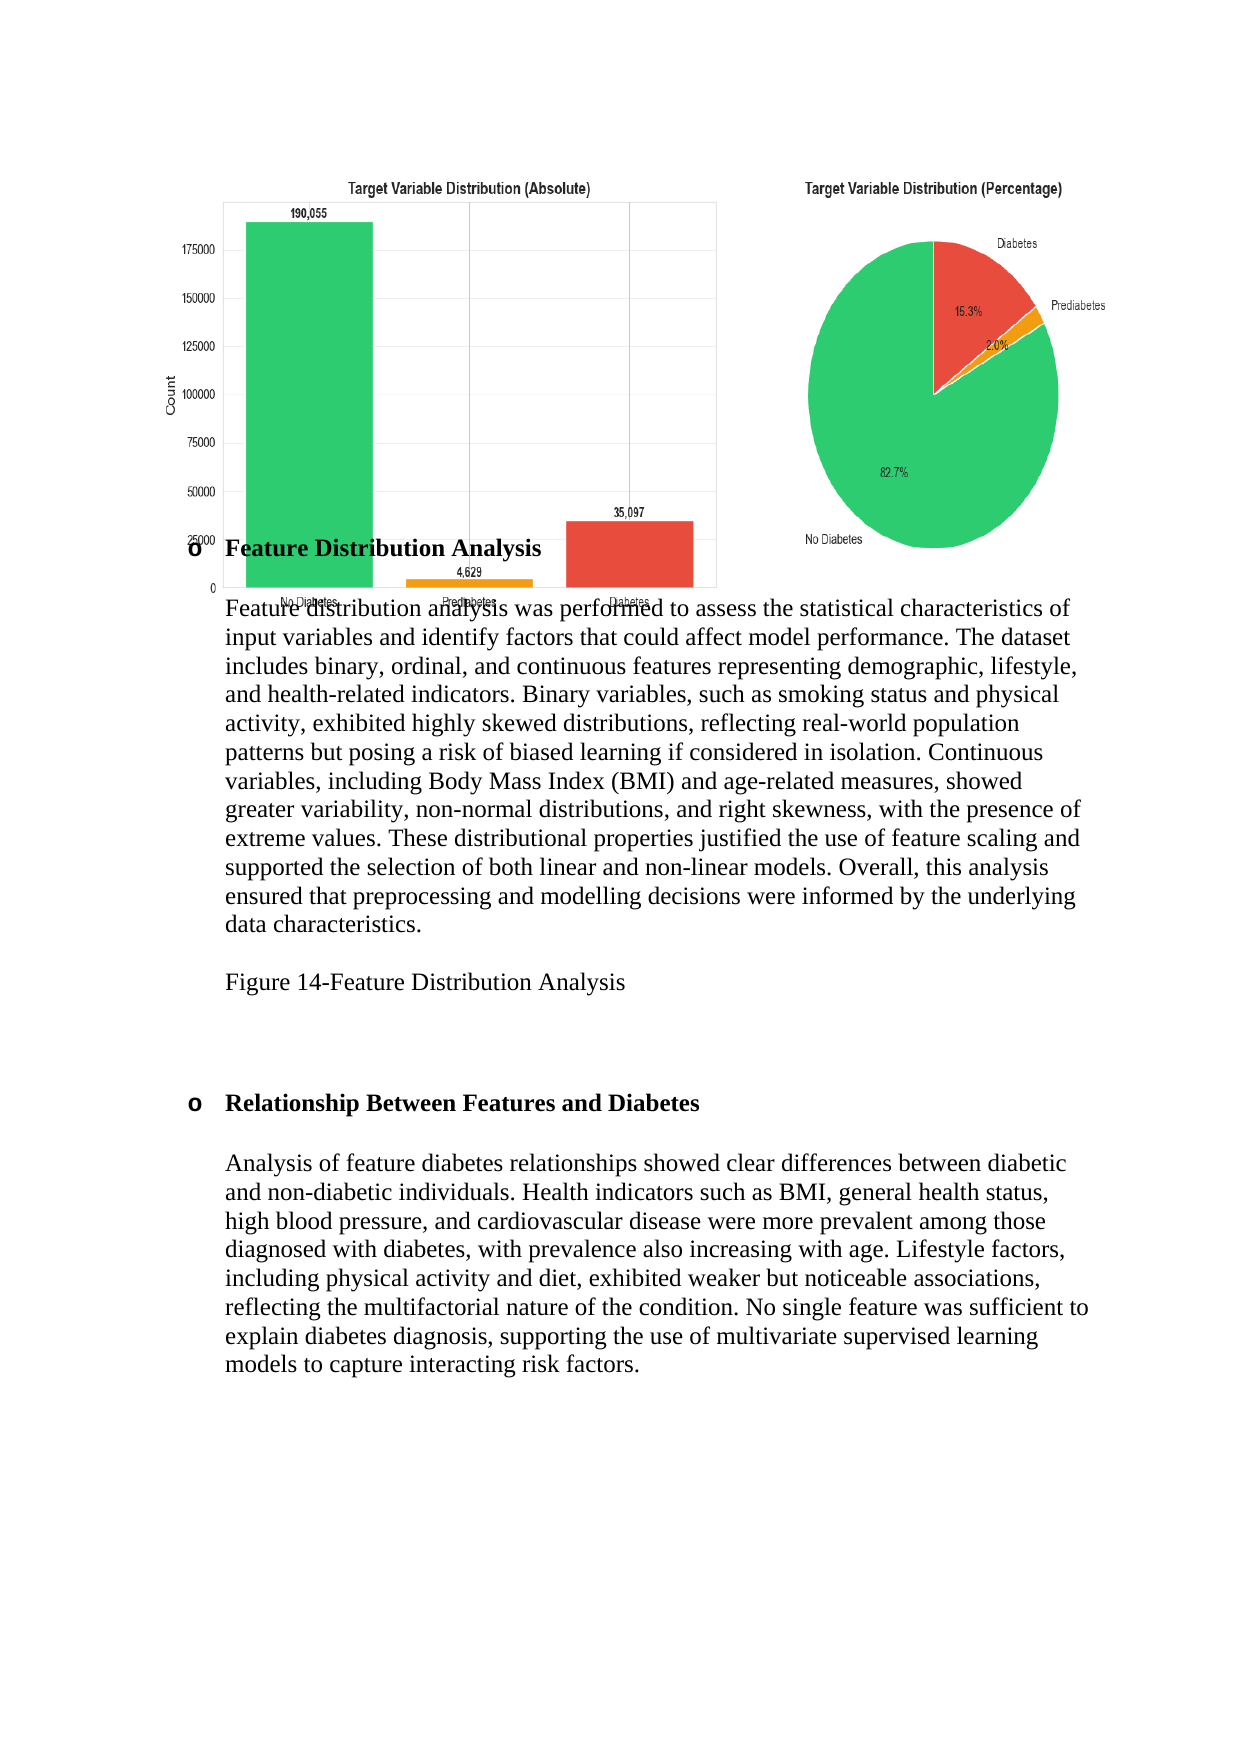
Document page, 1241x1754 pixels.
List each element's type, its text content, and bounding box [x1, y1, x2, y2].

text Feature distribution analysis was performed to assess the statistical characteristics of input variables and identify factors that could affect model performance. The dataset includes binary, ordinal, and continuous features representing demographic, lifestyle, and health-related indicators. Binary variables, such as smoking status and physical activity, exhibited highly skewed distributions, reflecting real-world population patterns but posing a risk of biased learning if considered in isolation. Continuous variables, including Body Mass Index (BMI) and age-related measures, showed greater variability, non-normal distributions, and right skewness, with the presence of extreme values. These distributional properties justified the use of feature scaling and supported the selection of both linear and non-linear models. Overall, this analysis ensured that preprocessing and modelling decisions were informed by the underlying data characteristics. [225, 593, 1090, 938]
text Analysis of feature diabetes relationships showed clear differences between diabetic and non-diabetic individuals. Health indicators such as BMI, general health status, high blood pressure, and cardiovascular disease were more prevalent among those diagnosed with diabetes, with prevalence also increasing with age. Lifestyle factors, including physical activity and diet, exhibited weaker but noticeable associations, reflecting the multifactorial nature of the condition. No single feature was sufficient to explain diabetes diagnosis, supporting the use of multivariate supervised learning models to capture interacting risk factors. [225, 1148, 1090, 1378]
picture [158, 172, 1113, 618]
list Feature Distribution Analysis [187, 533, 1090, 564]
list Relationship Between Features and Diabetes [187, 1088, 1090, 1119]
text Figure 14-Feature Distribution Analysis [225, 967, 1090, 996]
